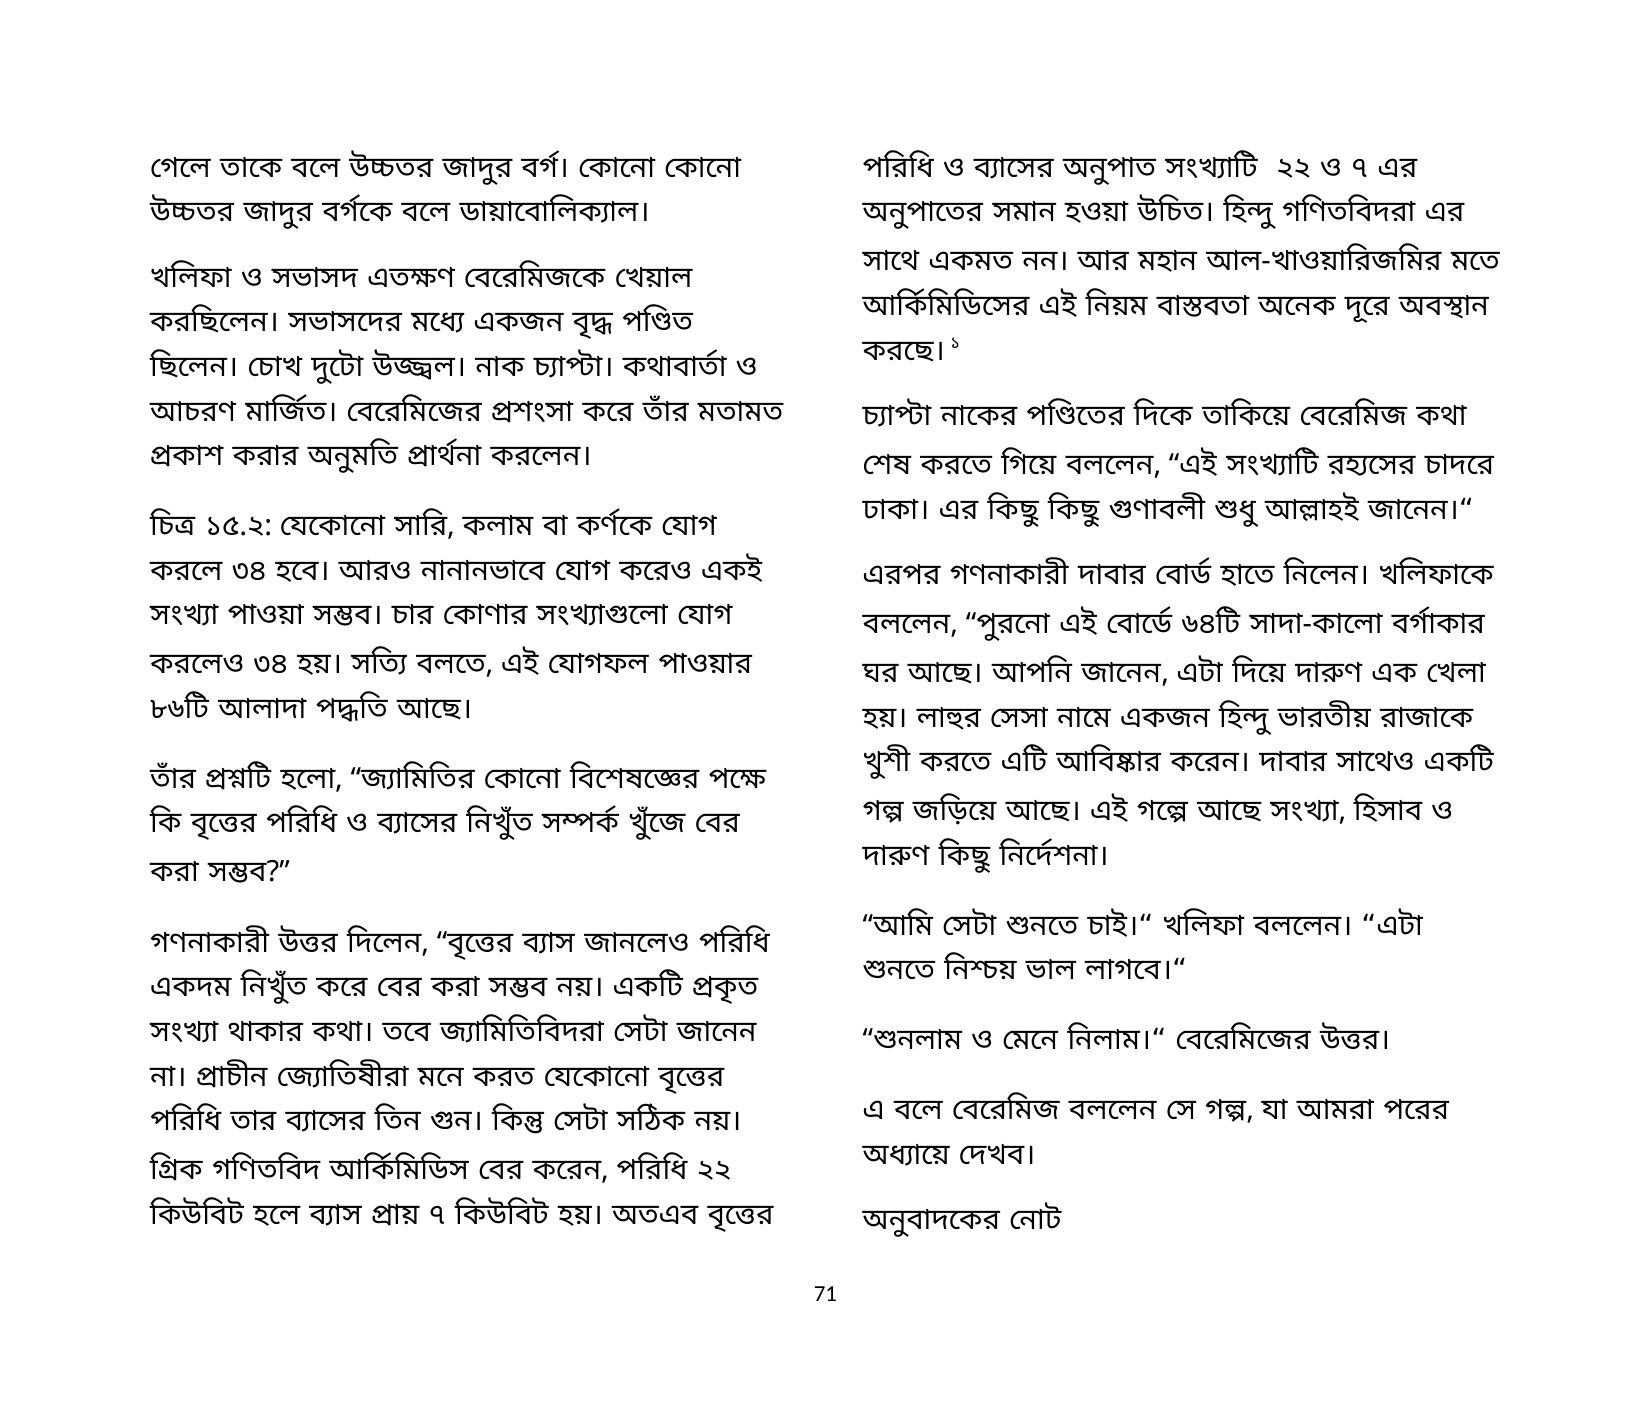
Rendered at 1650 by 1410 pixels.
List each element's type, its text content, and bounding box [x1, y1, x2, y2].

text খলিফা ও সভাসদ এতক্ষণ বেরেমিজকে খেয়াল করছিলেন। সভাসদের মধ্যে একজন বৃদ্ধ পণ্ডিত ছিলেন। চোখ দুটো উজ্জ্বল। নাক চ্যাপ্টা। কথাবার্তা ও আচরণ মার্জিত। বেরেমিজের প্রশংসা করে তাঁর মতামত প্রকাশ করার অনুমতি প্রার্থনা করলেন। [150, 260, 787, 478]
text অনুবাদকের নোট [862, 1203, 1500, 1241]
text গণনাকারী উত্তর দিলেন, “বৃত্তের ব্যাস জানলেও পরিধি একদম নিখুঁত করে বের করা সম্ভব নয়। একটি প্রকৃত সংখ্যা থাকার কথা। তবে জ্যামিতিবিদরা সেটা জানেন না। প্রাচীন জ্যোতিষীরা মনে করত যেকোনো বৃত্তের পরিধি তার ব্যাসের তিন গুন। কিন্তু সেটা সঠিক নয়। গ্রিক গণিতবিদ আর্কিমিডিস বের করেন, পরিধি ২২ কিউবিট হলে ব্যাস প্রায় ৭ কিউবিট হয়। অতএব বৃত্তের পরিধি ও ব্যাসের অনুপাত সংখ্যাটি ২২ ও ৭ এর অনুপাতের সমান হওয়া উচিত। হিন্দু গণিতবিদরা এর সাথে একমত নন। আর মহান আল-খাওয়ারিজমির মতে আর্কিমিডিসের এই নিয়ম বাস্তবতা অনেক দূরে অবস্থান করছে। ১ [862, 150, 1500, 372]
text “শুনলাম ও মেনে নিলাম।“ বেরেমিজের উত্তর। [862, 1018, 1500, 1061]
text চিত্র ১৫.২: যেকোনো সারি, কলাম বা কর্ণকে যোগ করলে ৩৪ হবে। আরও নানানভাবে যোগ করেও একই সংখ্যা পাওয়া সম্ভব। চার কোণার সংখ্যাগুলো যোগ করলেও ৩৪ হয়। সত্যি বলতে, এই যোগফল পাওয়ার ৮৬টি আলাদা পদ্ধতি আছে। [150, 504, 787, 730]
text তাঁর প্রশ্নটি হলো, “জ্যামিতির কোনো বিশেষজ্ঞের পক্ষে কি বৃত্তের পরিধি ও ব্যাসের নিখুঁত সম্পর্ক খুঁজে বের করা সম্ভব?” [150, 757, 787, 894]
text “আমি সেটা শুনতে চাই।“ খলিফা বললেন। “এটা শুনতে নিশ্চয় ভাল লাগবে।“ [862, 904, 1500, 992]
text এরপর গণনাকারী দাবার বোর্ড হাতে নিলেন। খলিফাকে বললেন, “পুরনো এই বোর্ডে ৬৪টি সাদা-কালো বর্গাকার ঘর আছে। আপনি জানেন, এটা দিয়ে দারুণ এক খেলা হয়। লাহুর সেসা নামে একজন হিন্দু ভারতীয় রাজাকে খুশী করতে এটি আবিষ্কার করেন। দাবার সাথেও একটি গল্প জড়িয়ে আছে। এই গল্পে আছে সংখ্যা, হিসাব ও দারুণ কিছু নির্দেশনা। [862, 558, 1500, 877]
text এ বলে বেরেমিজ বললেন সে গল্প, যা আমরা পরের অধ্যায়ে দেখব। [862, 1088, 1500, 1176]
text গণনাকারী উত্তর দিলেন, “বৃত্তের ব্যাস জানলেও পরিধি একদম নিখুঁত করে বের করা সম্ভব নয়। একটি প্রকৃত সংখ্যা থাকার কথা। তবে জ্যামিতিবিদরা সেটা জানেন না। প্রাচীন জ্যোতিষীরা মনে করত যেকোনো বৃত্তের পরিধি তার ব্যাসের তিন গুন। কিন্তু সেটা সঠিক নয়। গ্রিক গণিতবিদ আর্কিমিডিস বের করেন, পরিধি ২২ কিউবিট হলে ব্যাস প্রায় ৭ কিউবিট হয়। অতএব বৃত্তের পরিধি ও ব্যাসের অনুপাত সংখ্যাটি ২২ ও ৭ এর অনুপাতের সমান হওয়া উচিত। হিন্দু গণিতবিদরা এর সাথে একমত নন। আর মহান আল-খাওয়ারিজমির মতে আর্কিমিডিসের এই নিয়ম বাস্তবতা অনেক দূরে অবস্থান করছে। ১ [150, 921, 787, 1236]
text চ্যাপ্টা নাকের পণ্ডিতের দিকে তাকিয়ে বেরেমিজ কথা শেষ করতে গিয়ে বললেন, “এই সংখ্যাটি রহ্যসের চাদরে ঢাকা। এর কিছু কিছু গুণাবলী শুধু আল্লাহই জানেন।“ [862, 399, 1500, 531]
